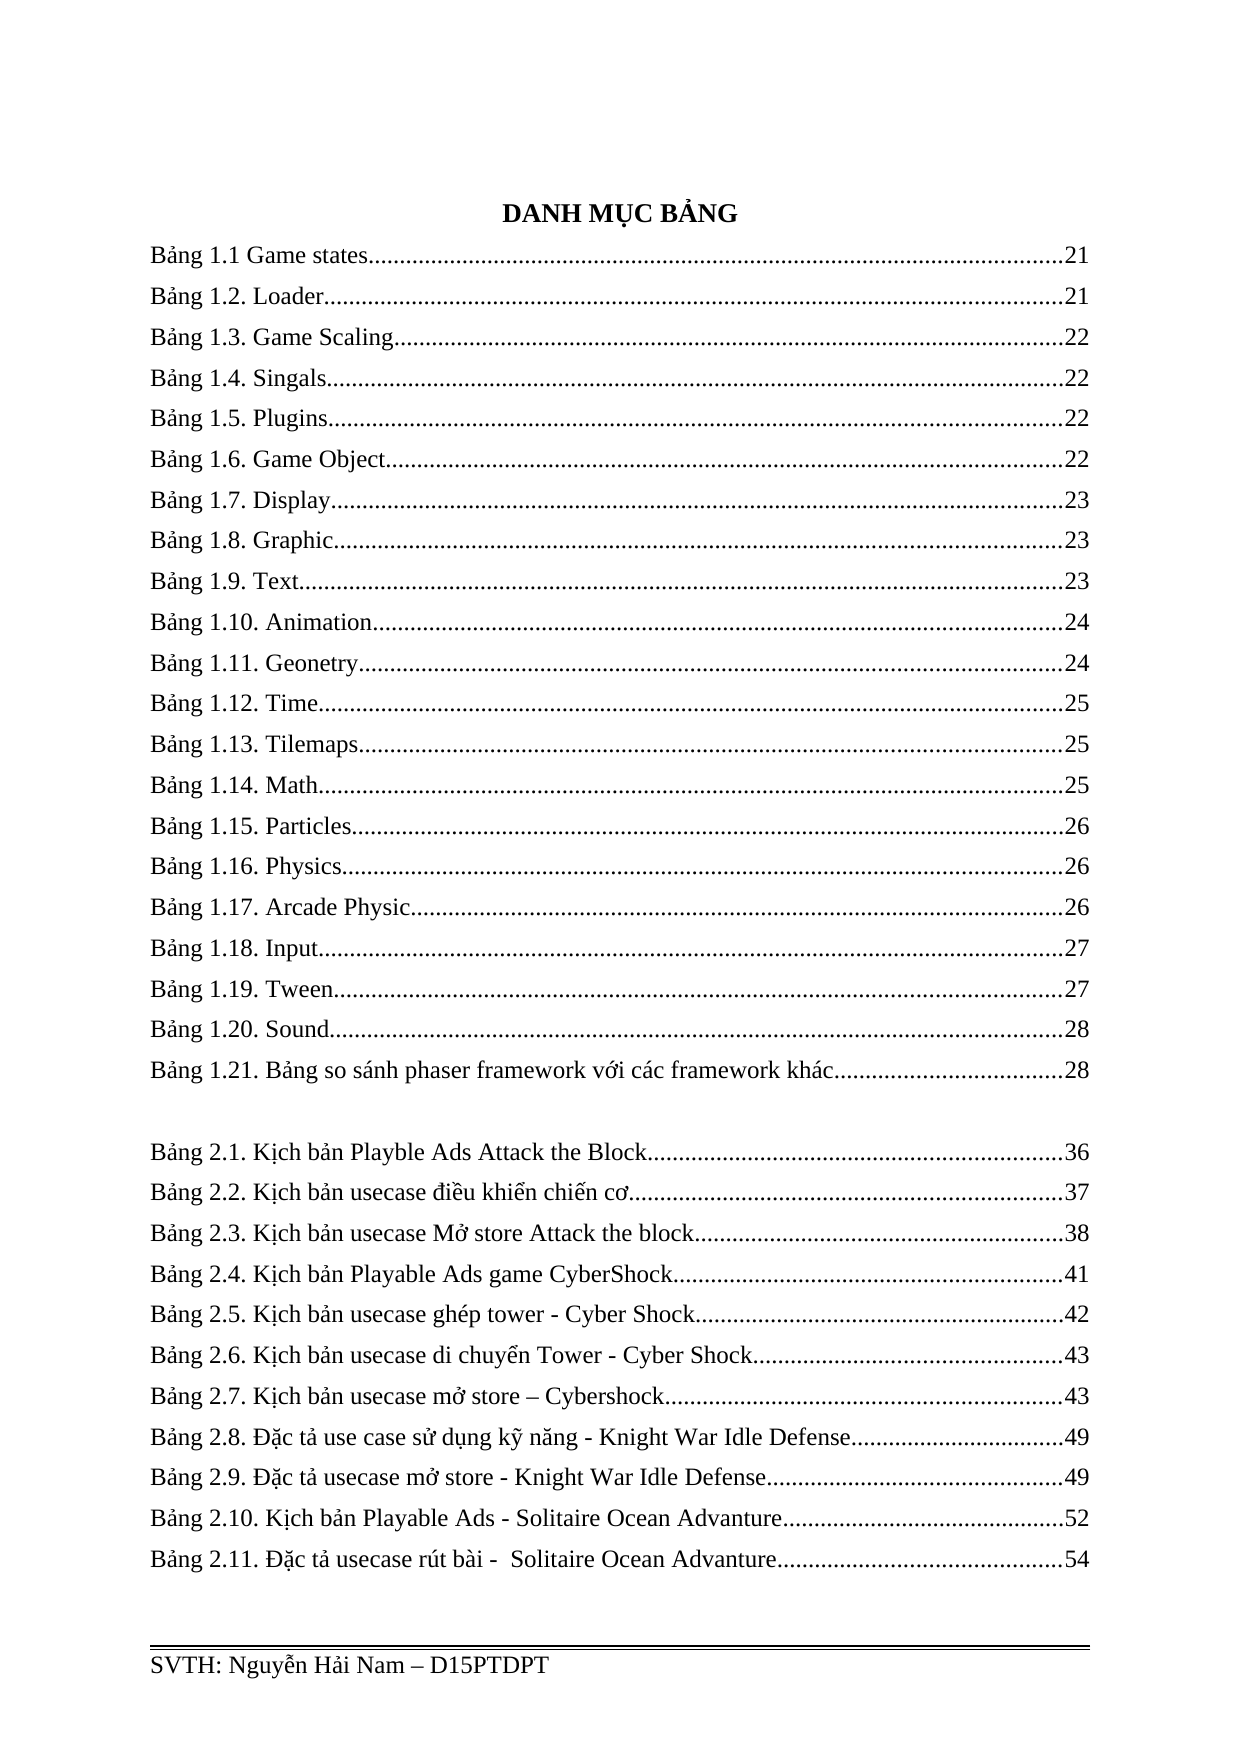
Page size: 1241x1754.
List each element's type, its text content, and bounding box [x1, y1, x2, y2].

text Bảng 1.8. Graphic 23 [150, 526, 1090, 554]
text Bảng 2.2. Kịch bản usecase điều khiển chiến cơ 37 [150, 1177, 1090, 1206]
text Bảng 1.19. Tween 27 [150, 974, 1090, 1002]
text Bảng 1.10. Animation 24 [150, 607, 1090, 636]
text Bảng 1.7. Display 23 [150, 485, 1090, 514]
text Bảng 2.6. Kịch bản usecase di chuyển Tower - Cyber Shock 43 [150, 1340, 1090, 1369]
text Bảng 1.15. Particles 26 [150, 811, 1090, 839]
text Bảng 1.13. Tilemaps 25 [150, 729, 1090, 758]
text Bảng 1.20. Sound 28 [150, 1014, 1090, 1043]
text Bảng 1.6. Game Object 22 [150, 444, 1090, 473]
text Bảng 2.4. Kịch bản Playable Ads game CyberShock 41 [150, 1259, 1090, 1287]
text Bảng 2.3. Kịch bản usecase Mở store Attack the block 38 [150, 1218, 1090, 1247]
text Bảng 2.8. Đặc tả use case sử dụng kỹ năng - Knight War Idle Defense 49 [150, 1422, 1090, 1450]
text Bảng 1.4. Singals 22 [150, 363, 1090, 391]
text Bảng 2.5. Kịch bản usecase ghép tower - Cyber Shock 42 [150, 1299, 1090, 1328]
text Bảng 2.11. Đặc tả usecase rút bài - Solitaire Ocean Advanture 54 [150, 1544, 1090, 1573]
text Bảng 1.21. Bảng so sánh phaser framework với các framework khác 28 [150, 1055, 1090, 1084]
text Bảng 1.5. Plugins 22 [150, 403, 1090, 432]
text Bảng 1.16. Physics 26 [150, 851, 1090, 880]
text Bảng 1.3. Game Scaling 22 [150, 322, 1090, 351]
text Bảng 2.9. Đặc tả usecase mở store - Knight War Idle Defense 49 [150, 1462, 1090, 1491]
text Bảng 1.1 Game states 21 [150, 241, 1090, 269]
text Bảng 2.1. Kịch bản Playble Ads Attack the Block 36 [150, 1137, 1090, 1165]
text Bảng 1.11. Geonetry 24 [150, 648, 1090, 677]
text Bảng 1.2. Loader 21 [150, 281, 1090, 310]
text Bảng 1.17. Arcade Physic 26 [150, 892, 1090, 921]
subtitle DANH MỤC BẢNG [150, 197, 1090, 228]
text Bảng 2.7. Kịch bản usecase mở store – Cybershock 43 [150, 1381, 1090, 1410]
text Bảng 1.18. Input 27 [150, 933, 1090, 962]
text Bảng 1.9. Text 23 [150, 566, 1090, 595]
text Bảng 1.14. Math 25 [150, 770, 1090, 799]
text Bảng 2.10. Kịch bản Playable Ads - Solitaire Ocean Advanture 52 [150, 1503, 1090, 1532]
text Bảng 1.12. Time 25 [150, 688, 1090, 717]
